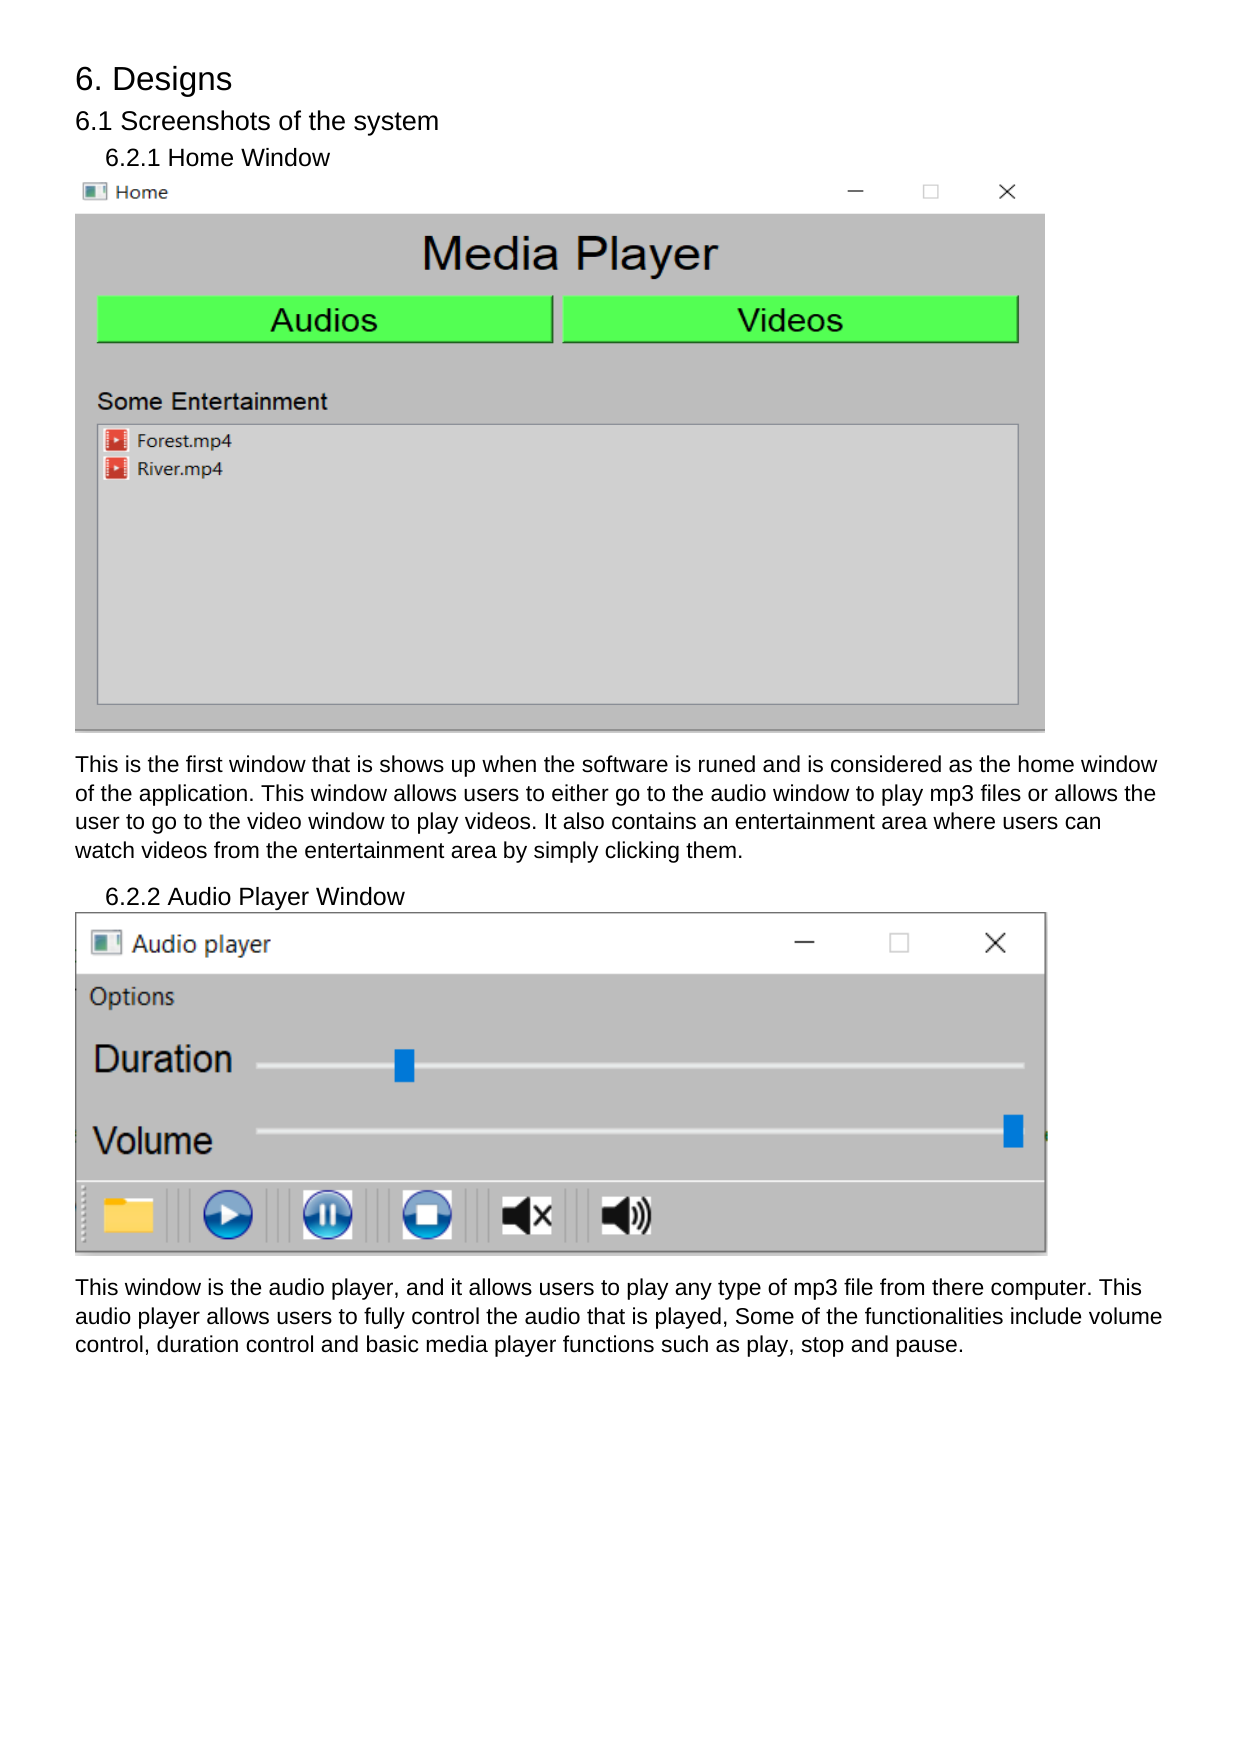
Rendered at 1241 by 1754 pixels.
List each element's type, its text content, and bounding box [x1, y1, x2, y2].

text This is the first window that is shows up when the software is runed and is considered as the home window of the application. This window allows users to either go to the audio window to play mp3 files or allows the user to go to the video window to play videos. It also contains an entertainment area where users can watch videos from the entertainment area by simply clicking them. [75, 751, 1165, 863]
subtitle 6. Designs [75, 59, 1165, 97]
subtitle 6.2.1 Home Window [105, 143, 1165, 171]
subtitle 6.2.2 Audio Player Window [105, 882, 1165, 910]
text This window is the audio player, and it allows users to play any type of mp3 file from there computer. This audio player allows users to fully control the audio that is played, Some of the functionalities include volume control, duration control and basic media player functions such as play, stop and pause. [75, 1274, 1165, 1357]
subtitle 6.1 Screenshots of the system [75, 105, 1165, 136]
picture [75, 173, 1045, 733]
picture [75, 912, 1048, 1256]
